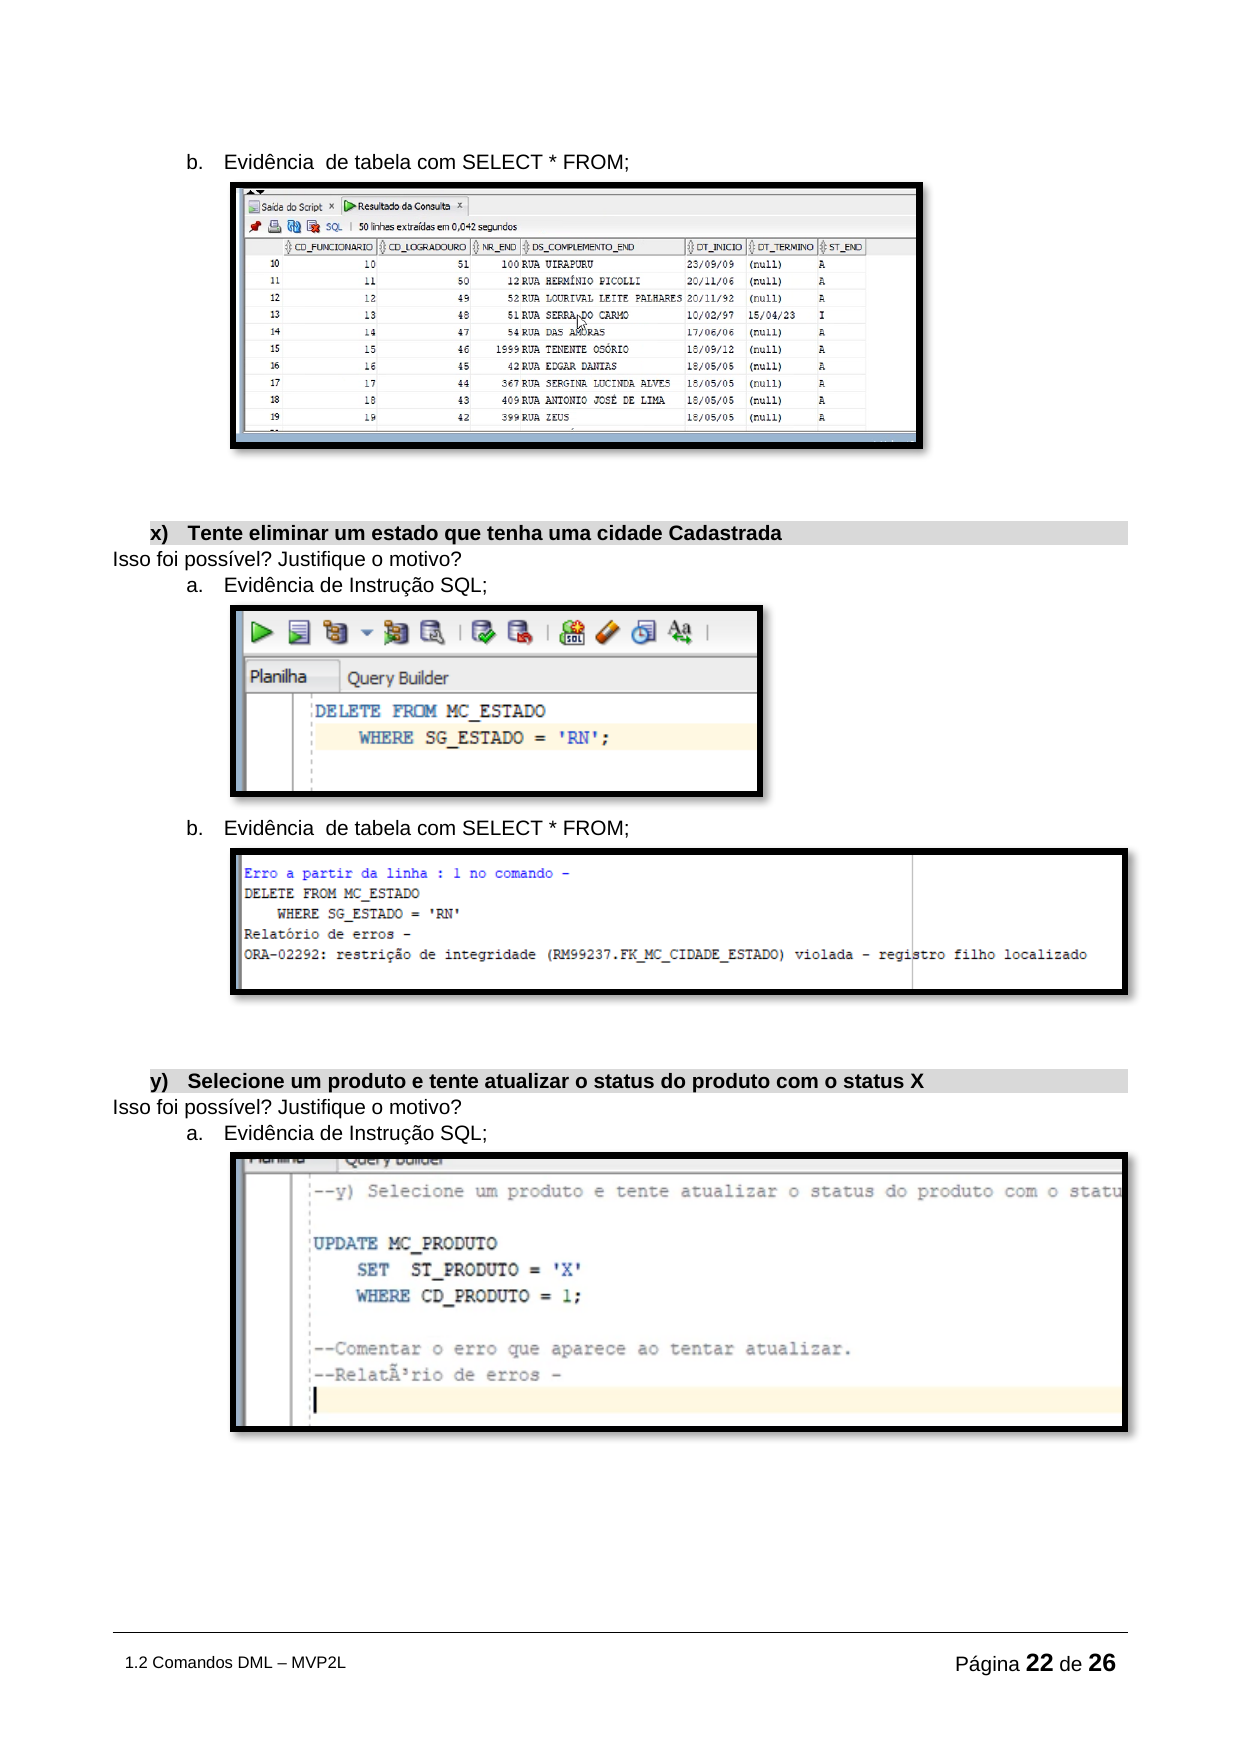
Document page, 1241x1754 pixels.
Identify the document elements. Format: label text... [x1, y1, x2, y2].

picture [236, 611, 757, 791]
picture [236, 855, 1122, 989]
text Isso foi possível? Justifique o motivo? [112, 547, 1128, 571]
text Isso foi possível? Justifique o motivo? [112, 1094, 1128, 1118]
subtitle Selecione um produto e tente atualizar o status do produto com o status X [150, 1069, 1128, 1093]
picture [236, 188, 916, 442]
picture [236, 1159, 1122, 1426]
subtitle Tente eliminar um estado que tenha uma cidade Cadastrada [150, 521, 1128, 545]
